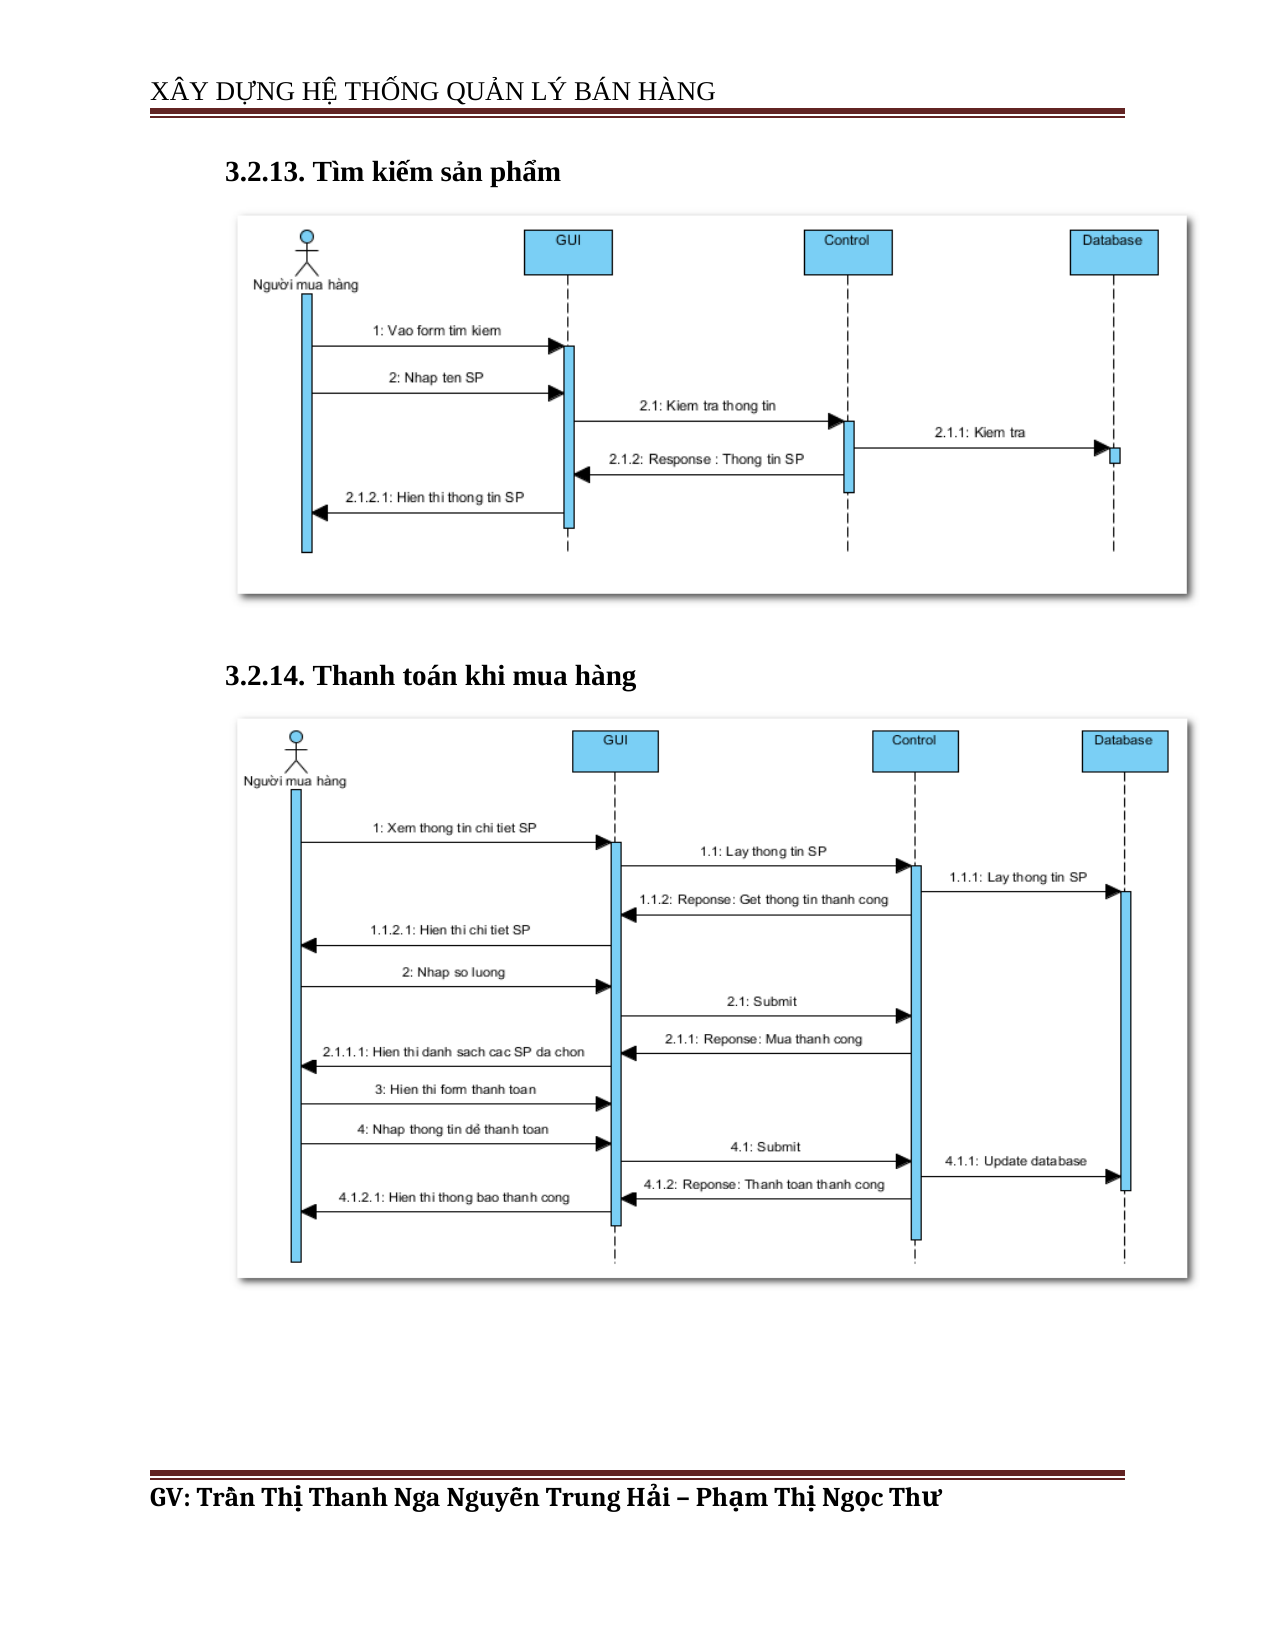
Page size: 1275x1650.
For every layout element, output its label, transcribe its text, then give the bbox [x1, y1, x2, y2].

picture [225, 203, 1200, 608]
picture [225, 707, 1200, 1291]
subtitle 3.2.13. Tìm kiếm sản phẩm [225, 150, 1120, 187]
subtitle 3.2.14. Thanh toán khi mua hàng [225, 654, 1120, 692]
